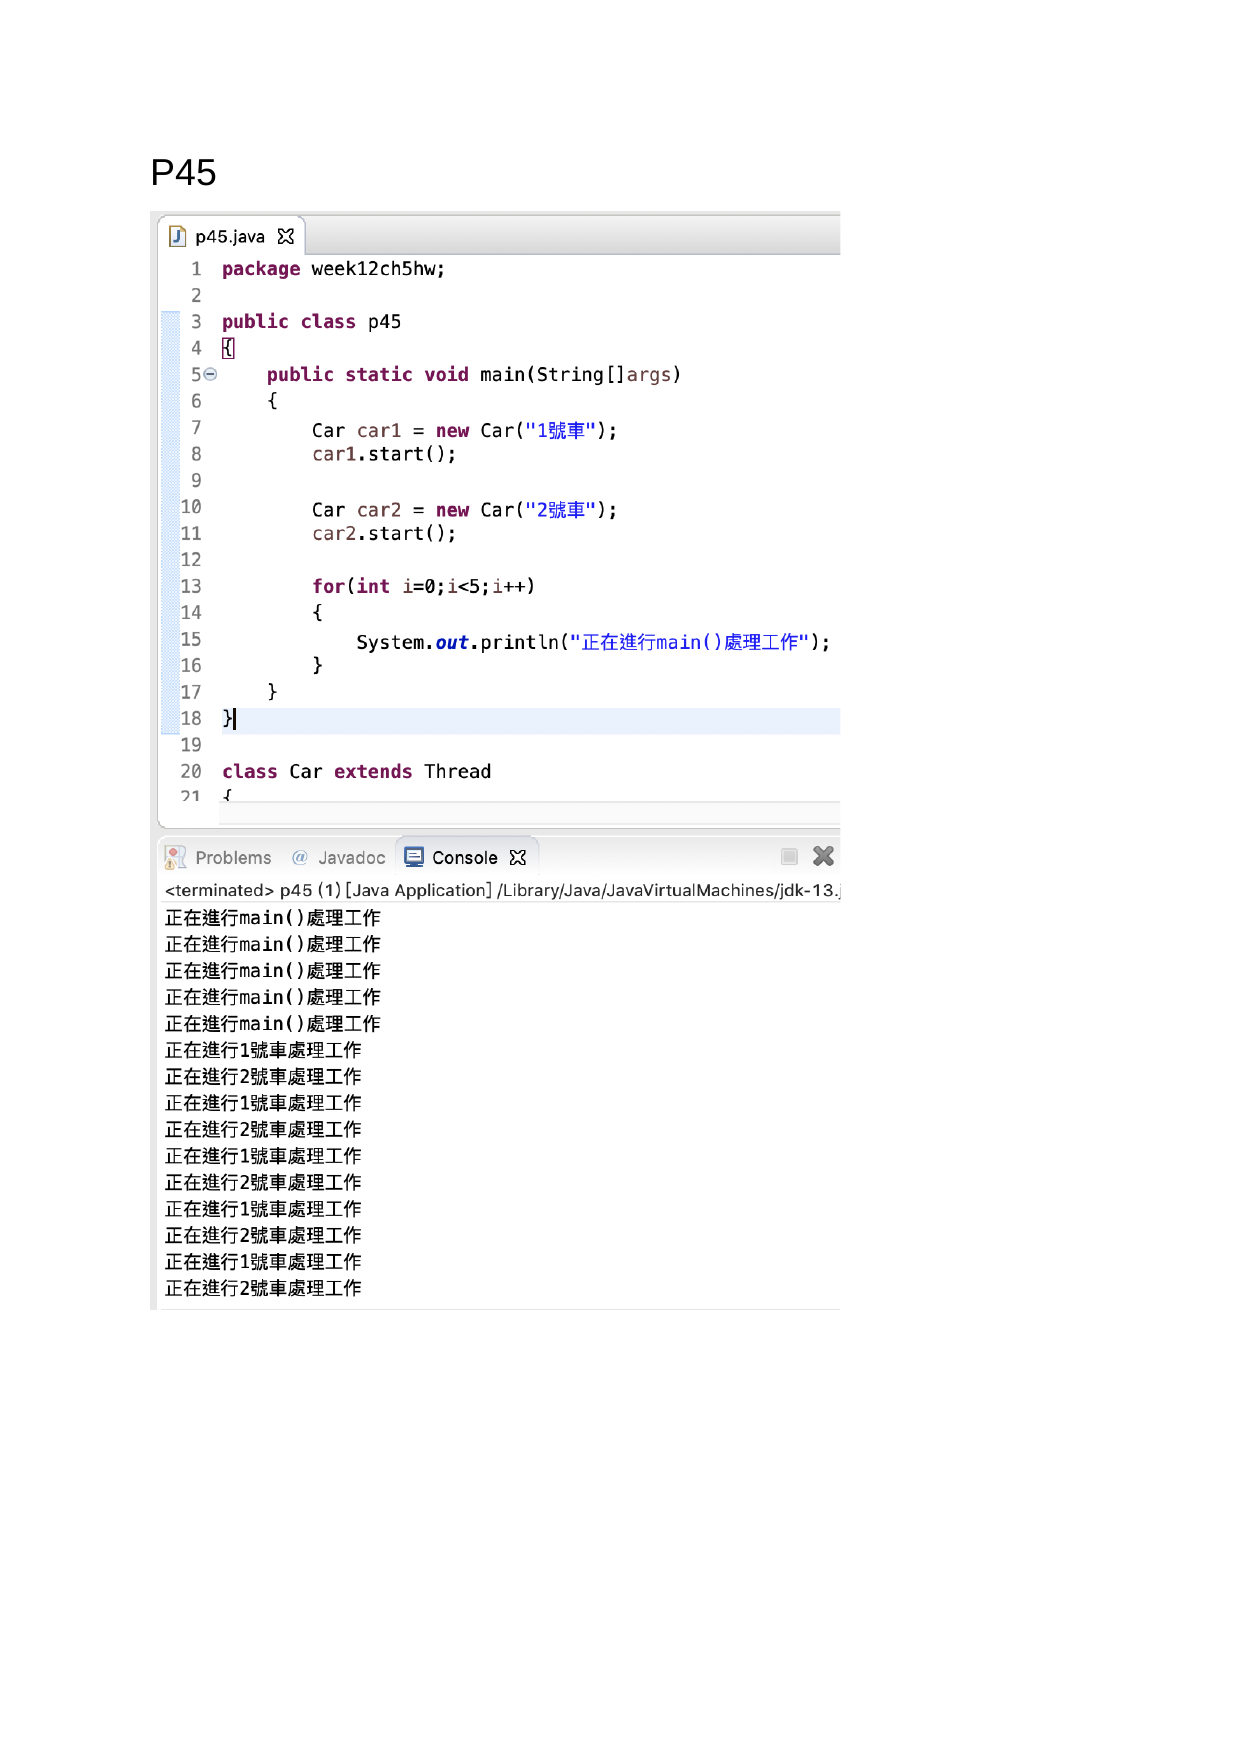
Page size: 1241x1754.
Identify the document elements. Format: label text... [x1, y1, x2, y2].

picture [150, 211, 841, 1310]
text P45 [150, 150, 1090, 193]
